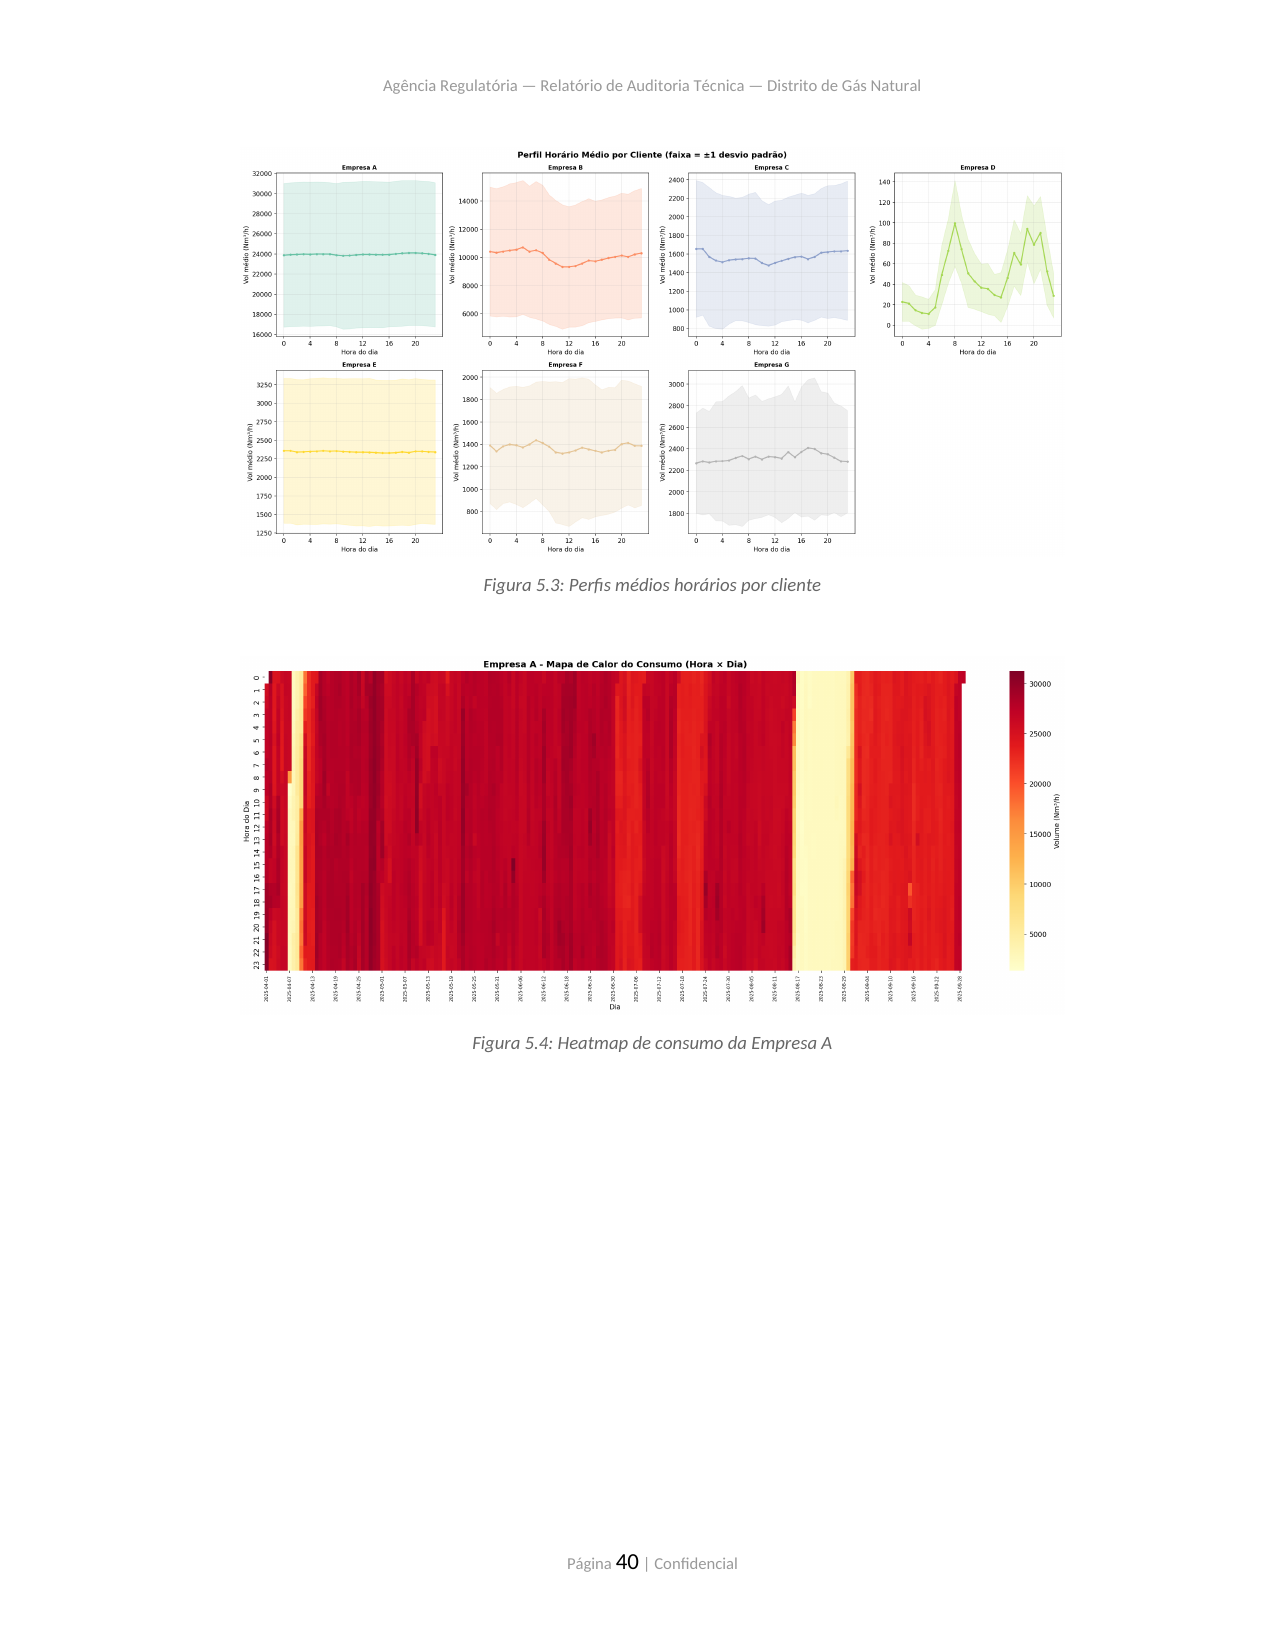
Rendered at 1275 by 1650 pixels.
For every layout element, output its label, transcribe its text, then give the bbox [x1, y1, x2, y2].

text Figura 5.4: Heatmap de consumo da Empresa A [177, 1031, 1127, 1054]
picture [239, 147, 1065, 557]
picture [239, 656, 1065, 1015]
text Figura 5.3: Perfis médios horários por cliente [177, 573, 1127, 596]
